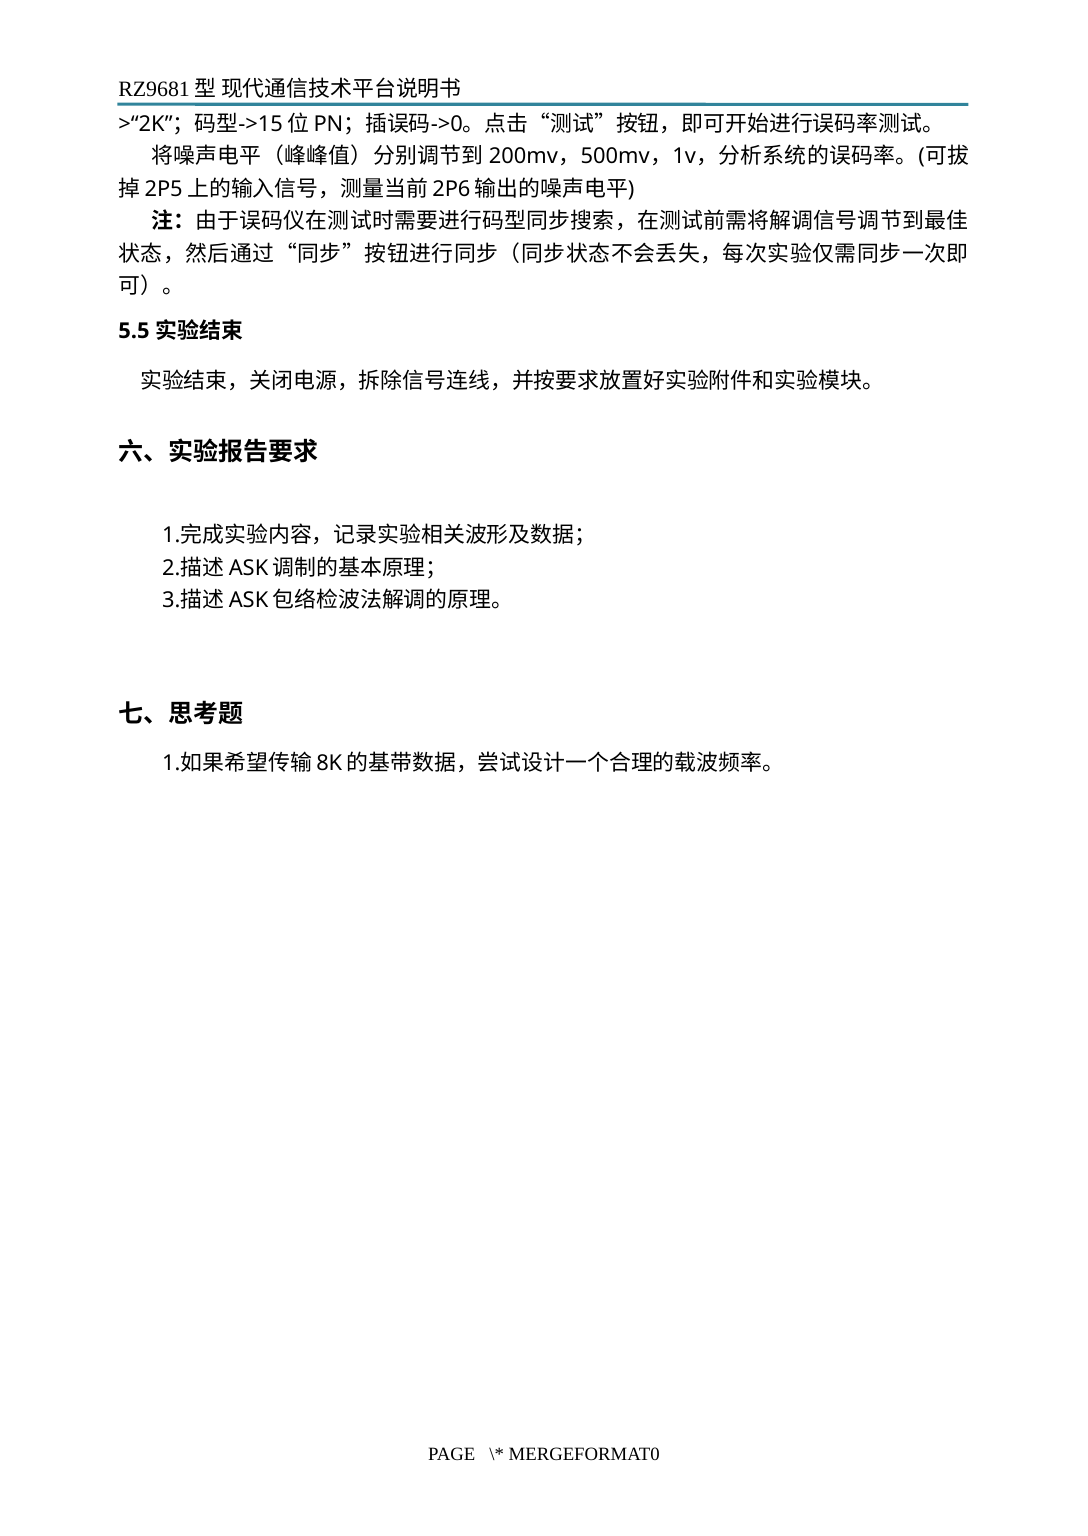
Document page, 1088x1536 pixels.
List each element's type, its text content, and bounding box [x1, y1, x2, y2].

text 3.描述ASK包络检波法解调的原理。 [118, 582, 969, 614]
text 1.完成实验内容，记录实验相关波形及数据； [118, 517, 969, 549]
text 1.如果希望传输8K的基带数据，尝试设计一个合理的载波频率。 [118, 744, 969, 777]
text 将噪声电平（峰峰值）分别调节到200mv，500mv，1v，分析系统的误码率。(可拔掉2P5上的输入信号，测量当前2P6输出的噪声电平) [118, 138, 969, 203]
text 七、思考题 [118, 679, 969, 744]
text 注：由于误码仪在测试时需要进行码型同步搜索，在测试前需将解调信号调节到最佳状态，然后通过“同步”按钮进行同步（同步状态不会丢失，每次实验仅需同步一次即可）。 [118, 203, 969, 300]
text 六、实验报告要求 [118, 417, 969, 482]
text 5.5 实验结束 [118, 313, 969, 345]
text 2.描述ASK调制的基本原理； [118, 549, 969, 582]
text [118, 105, 969, 138]
text 实验结束，关闭电源，拆除信号连线，并按要求放置好实验附件和实验模块。 [118, 363, 969, 395]
